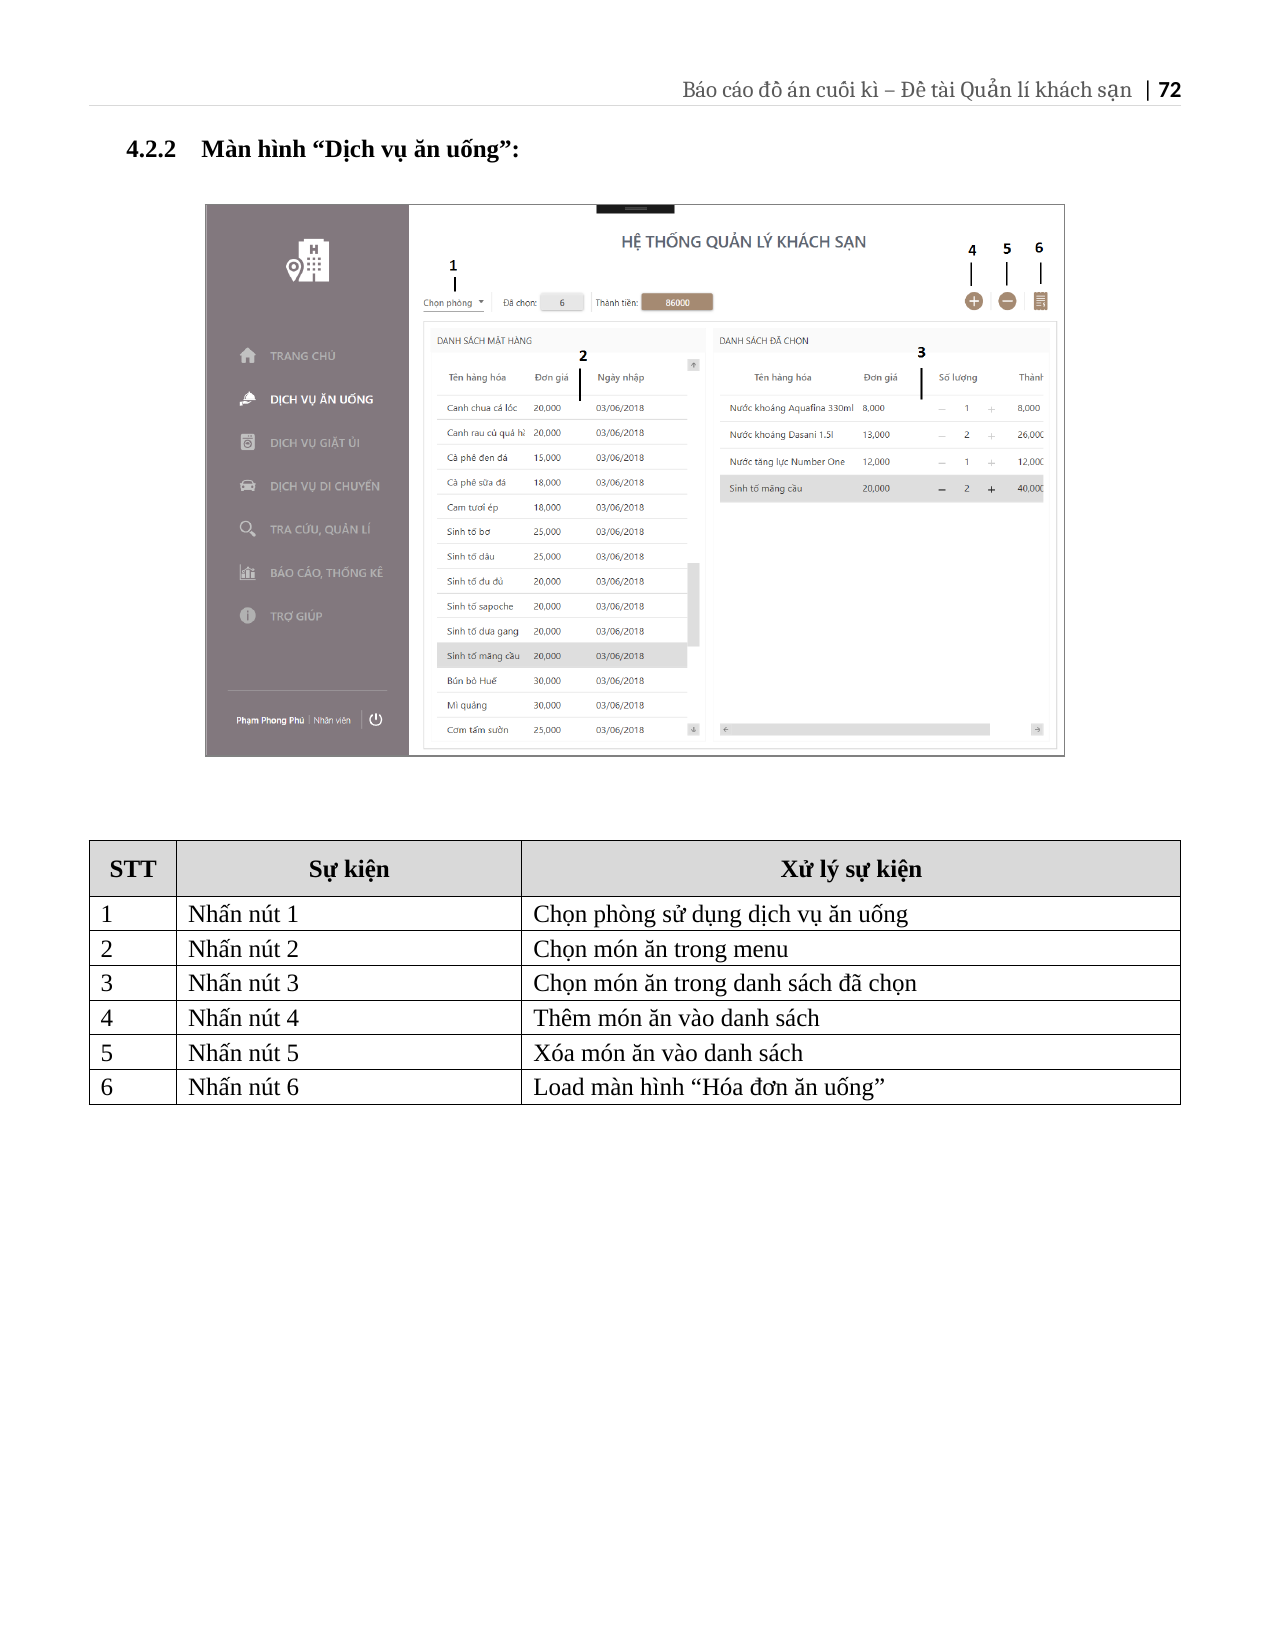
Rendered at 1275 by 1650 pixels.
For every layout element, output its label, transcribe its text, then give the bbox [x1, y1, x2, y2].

table_header Sự kiện [177, 841, 521, 896]
table_header STT [90, 841, 176, 896]
list Màn hình “Dịch vụ ăn uống”: [126, 134, 1181, 163]
table_cell Nhấn nút 5 [177, 1035, 521, 1069]
table_cell Nhấn nút 4 [177, 1001, 521, 1034]
table_cell Nhấn nút 1 [177, 897, 521, 930]
table_cell 5 [90, 1035, 176, 1069]
table_cell Chọn món ăn trong danh sách đã chọn [522, 966, 1180, 1000]
table_cell 2 [90, 931, 176, 965]
table_cell 4 [90, 1001, 176, 1034]
table_cell 6 [90, 1070, 176, 1104]
table_cell 1 [90, 897, 176, 930]
table_cell Nhấn nút 2 [177, 931, 521, 965]
table_cell Chọn món ăn trong menu [522, 931, 1180, 965]
table_header Xử lý sự kiện [522, 841, 1180, 896]
table_cell Chọn phòng sử dụng dịch vụ ăn uống [522, 897, 1180, 930]
table_cell Load màn hình “Hóa đơn ăn uống” [522, 1070, 1180, 1104]
table_cell 3 [90, 966, 176, 1000]
table_cell Nhấn nút 6 [177, 1070, 521, 1104]
table_cell Xóa món ăn vào danh sách [522, 1035, 1180, 1069]
picture [206, 205, 1064, 755]
table_cell Nhấn nút 3 [177, 966, 521, 1000]
table_cell Thêm món ăn vào danh sách [522, 1001, 1180, 1034]
